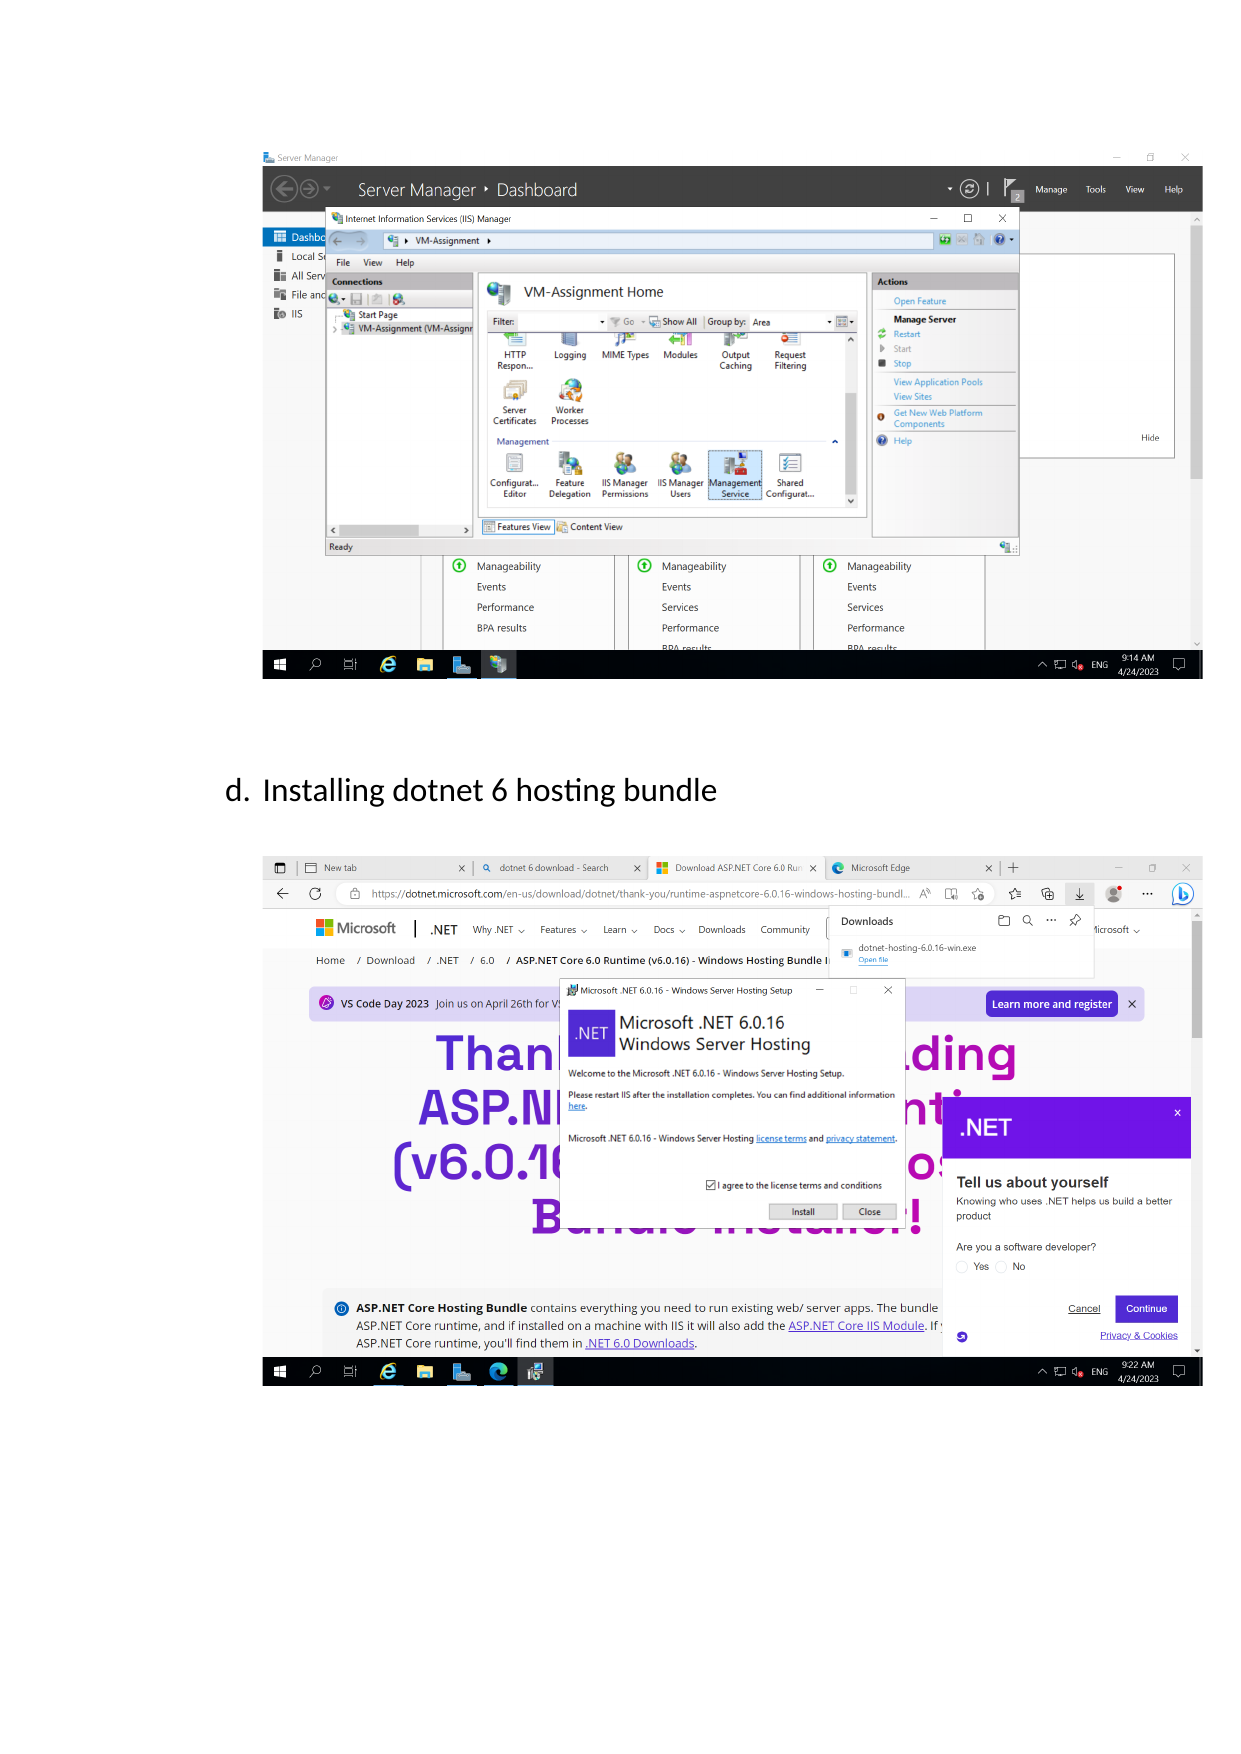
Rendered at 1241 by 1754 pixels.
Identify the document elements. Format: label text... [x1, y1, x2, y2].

picture [262, 856, 1203, 1386]
list Installing dotnet 6 hosting bundle [225, 769, 1090, 810]
picture [262, 150, 1203, 679]
